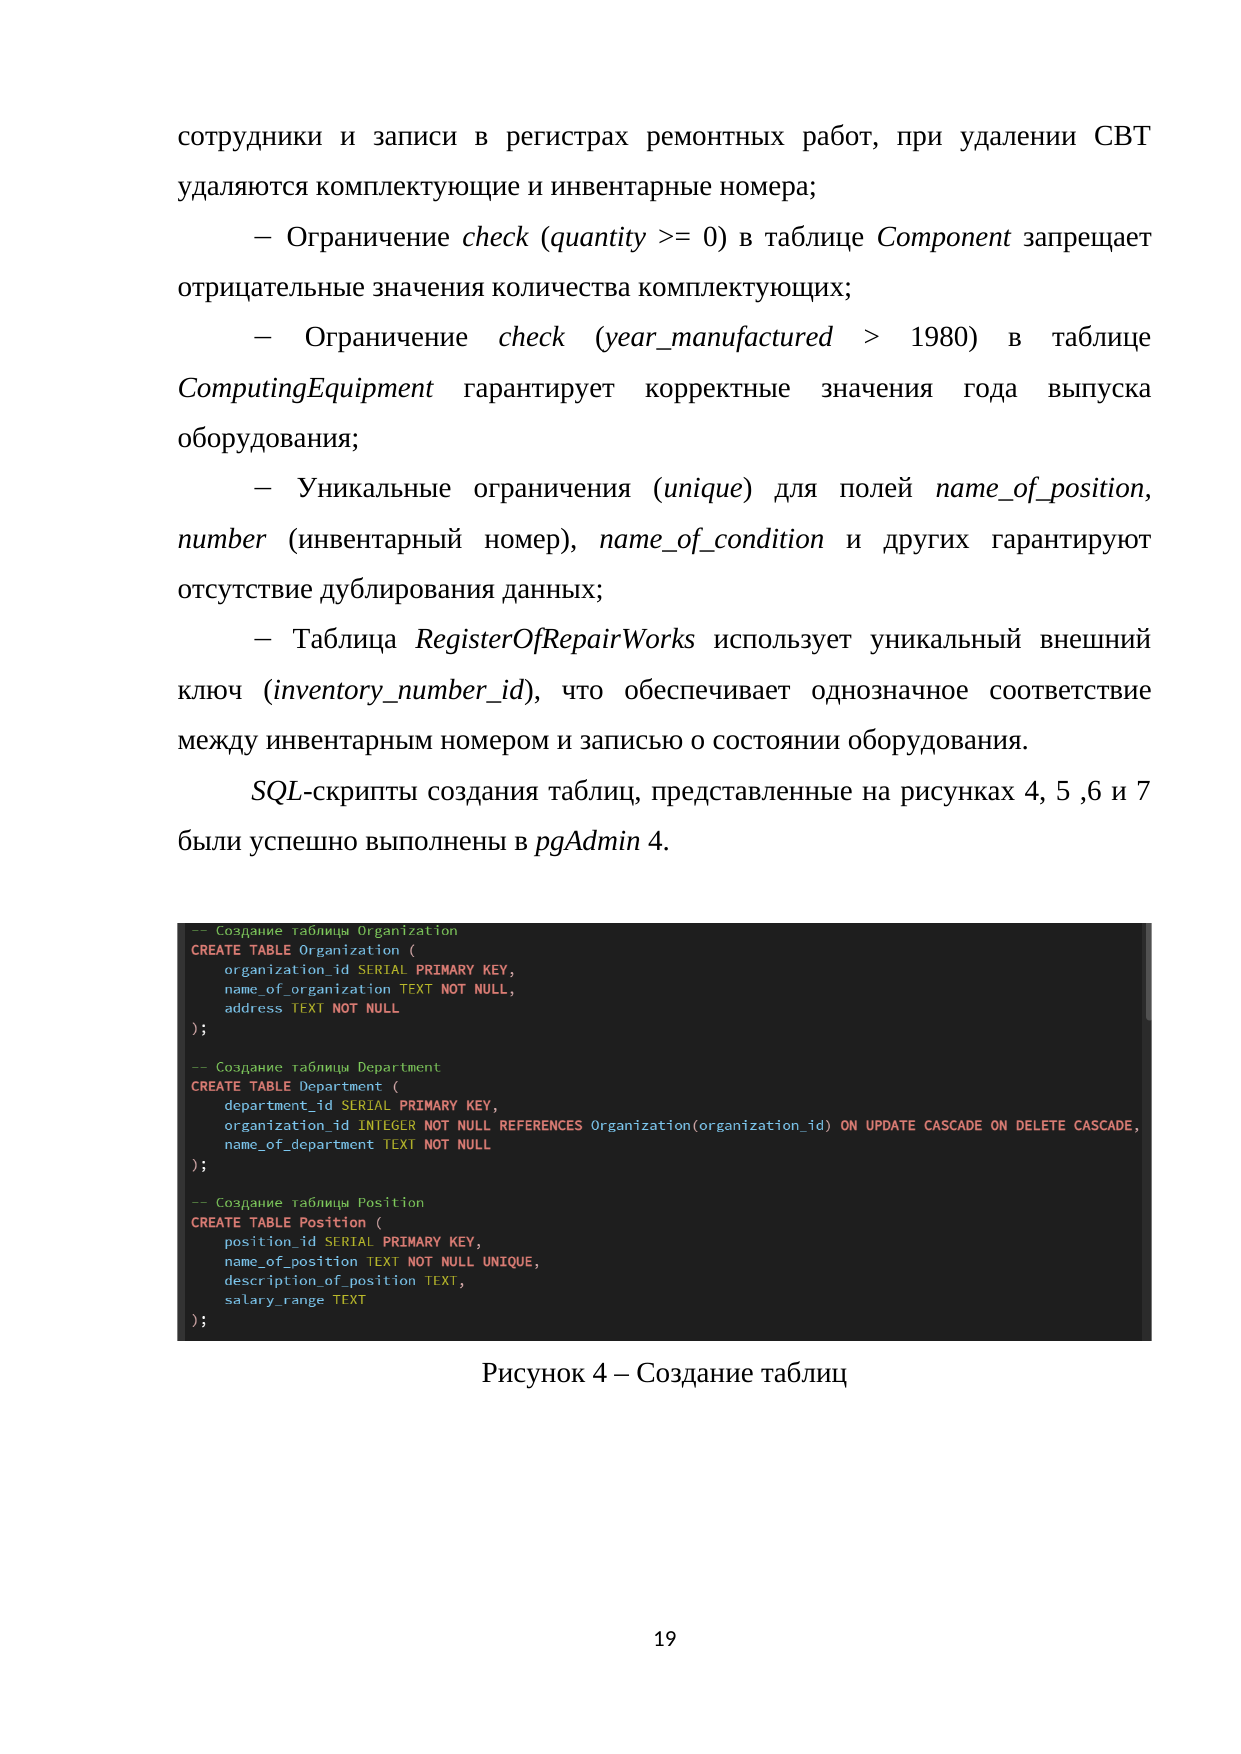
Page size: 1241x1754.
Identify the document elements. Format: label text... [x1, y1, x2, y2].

picture [177, 923, 1152, 1341]
text SQL-скрипты создания таблиц, представленные на рисунках 4, 5 ,6 и 7 были успешно выполнены в pgAdmin 4. [177, 773, 1152, 856]
text Рисунок 4 – Создание таблиц [177, 1355, 1152, 1388]
text Таблица RegisterOfRepairWorks использует уникальный внешний ключ (inventory_number_id), что обеспечивает однозначное соответствие между инвентарным номером и записью о состоянии оборудования. [177, 622, 1152, 756]
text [177, 118, 1152, 202]
text Ограничение check (year_manufactured > 1980) в таблице ComputingEquipment гарантирует корректные значения года выпуска оборудования; [177, 319, 1152, 454]
text Ограничение check (quantity >= 0) в таблице Component запрещает отрицательные значения количества комплектующих; [177, 219, 1152, 303]
text Уникальные ограничения (unique) для полей name_of_position, number (инвентарный номер), name_of_condition и других гарантируют отсутствие дублирования данных; [177, 471, 1152, 605]
